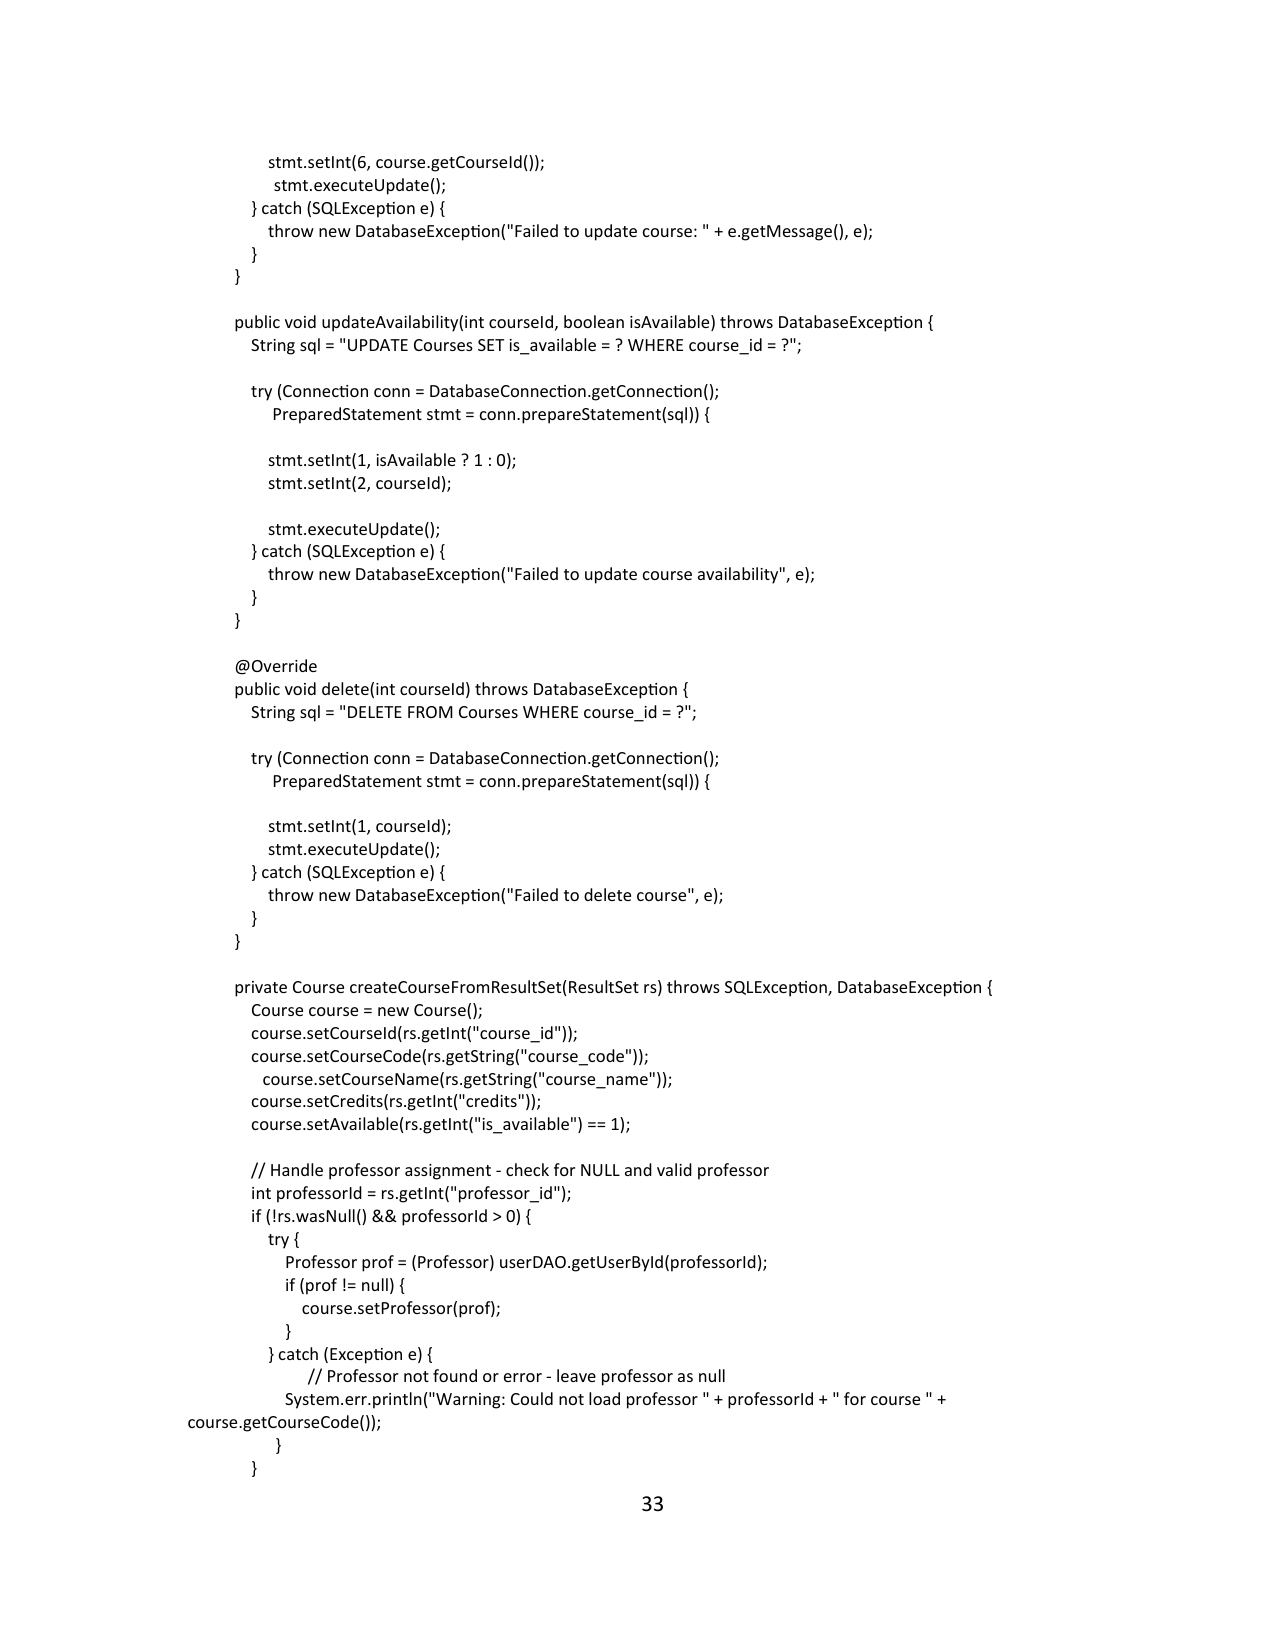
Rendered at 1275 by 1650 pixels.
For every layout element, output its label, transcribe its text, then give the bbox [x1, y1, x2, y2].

text private Course createCourseFromResultSet(ResultSet rs) throws SQLException, DatabaseException { [187, 975, 1088, 998]
text stmt.executeUpdate(); [187, 837, 1088, 860]
text try (Connection conn = DatabaseConnection.getConnection(); [187, 746, 1088, 769]
text @Override [187, 654, 1088, 677]
text stmt.setInt(1, courseId); [187, 814, 1088, 837]
text } [187, 242, 1088, 264]
text course.setCourseId(rs.getInt("course_id")); [187, 1021, 1088, 1044]
text stmt.setInt(2, courseId); [187, 471, 1088, 494]
text System.err.println("Warning: Could not load professor " + professorId + " for course " + course.getCourseCode()); [187, 1387, 1088, 1433]
text stmt.setInt(1, isAvailable ? 1 : 0); [187, 448, 1088, 471]
text throw new DatabaseException("Failed to update course availability", e); [187, 562, 1088, 585]
text stmt.executeUpdate(); [187, 173, 1088, 196]
text course.setCredits(rs.getInt("credits")); [187, 1089, 1088, 1112]
text stmt.executeUpdate(); [187, 517, 1088, 539]
text Professor prof = (Professor) userDAO.getUserById(professorId); [187, 1250, 1088, 1273]
text Course course = new Course(); [187, 998, 1088, 1021]
text throw new DatabaseException("Failed to update course: " + e.getMessage(), e); [187, 219, 1088, 242]
text } [187, 929, 1088, 952]
text throw new DatabaseException("Failed to delete course", e); [187, 883, 1088, 906]
text String sql = "DELETE FROM Courses WHERE course_id = ?"; [187, 700, 1088, 723]
text } catch (Exception e) { [187, 1342, 1088, 1364]
text } [187, 264, 1088, 287]
text if (prof != null) { [187, 1273, 1088, 1296]
text try { [187, 1227, 1088, 1250]
text } [187, 1456, 1088, 1479]
text course.setProfessor(prof); [187, 1296, 1088, 1319]
text int professorId = rs.getInt("professor_id"); [187, 1181, 1088, 1204]
text } catch (SQLException e) { [187, 196, 1088, 219]
text } [187, 906, 1088, 929]
text course.setAvailable(rs.getInt("is_available") == 1); [187, 1112, 1088, 1135]
text } catch (SQLException e) { [187, 860, 1088, 883]
text // Professor not found or error - leave professor as null [187, 1364, 1088, 1387]
text } [187, 1433, 1088, 1456]
text } [187, 1319, 1088, 1342]
text public void delete(int courseId) throws DatabaseException { [187, 677, 1088, 700]
text } [187, 585, 1088, 608]
text if (!rs.wasNull() && professorId > 0) { [187, 1204, 1088, 1227]
text stmt.setInt(6, course.getCourseId()); [187, 150, 1088, 173]
text PreparedStatement stmt = conn.prepareStatement(sql)) { [187, 769, 1088, 792]
text course.setCourseName(rs.getString("course_name")); [187, 1067, 1088, 1089]
text } catch (SQLException e) { [187, 539, 1088, 562]
text PreparedStatement stmt = conn.prepareStatement(sql)) { [187, 402, 1088, 425]
text String sql = "UPDATE Courses SET is_available = ? WHERE course_id = ?"; [187, 333, 1088, 356]
text course.setCourseCode(rs.getString("course_code")); [187, 1044, 1088, 1067]
text // Handle professor assignment - check for NULL and valid professor [187, 1158, 1088, 1181]
text try (Connection conn = DatabaseConnection.getConnection(); [187, 379, 1088, 402]
text } [187, 608, 1088, 631]
text public void updateAvailability(int courseId, boolean isAvailable) throws DatabaseException { [187, 310, 1088, 333]
